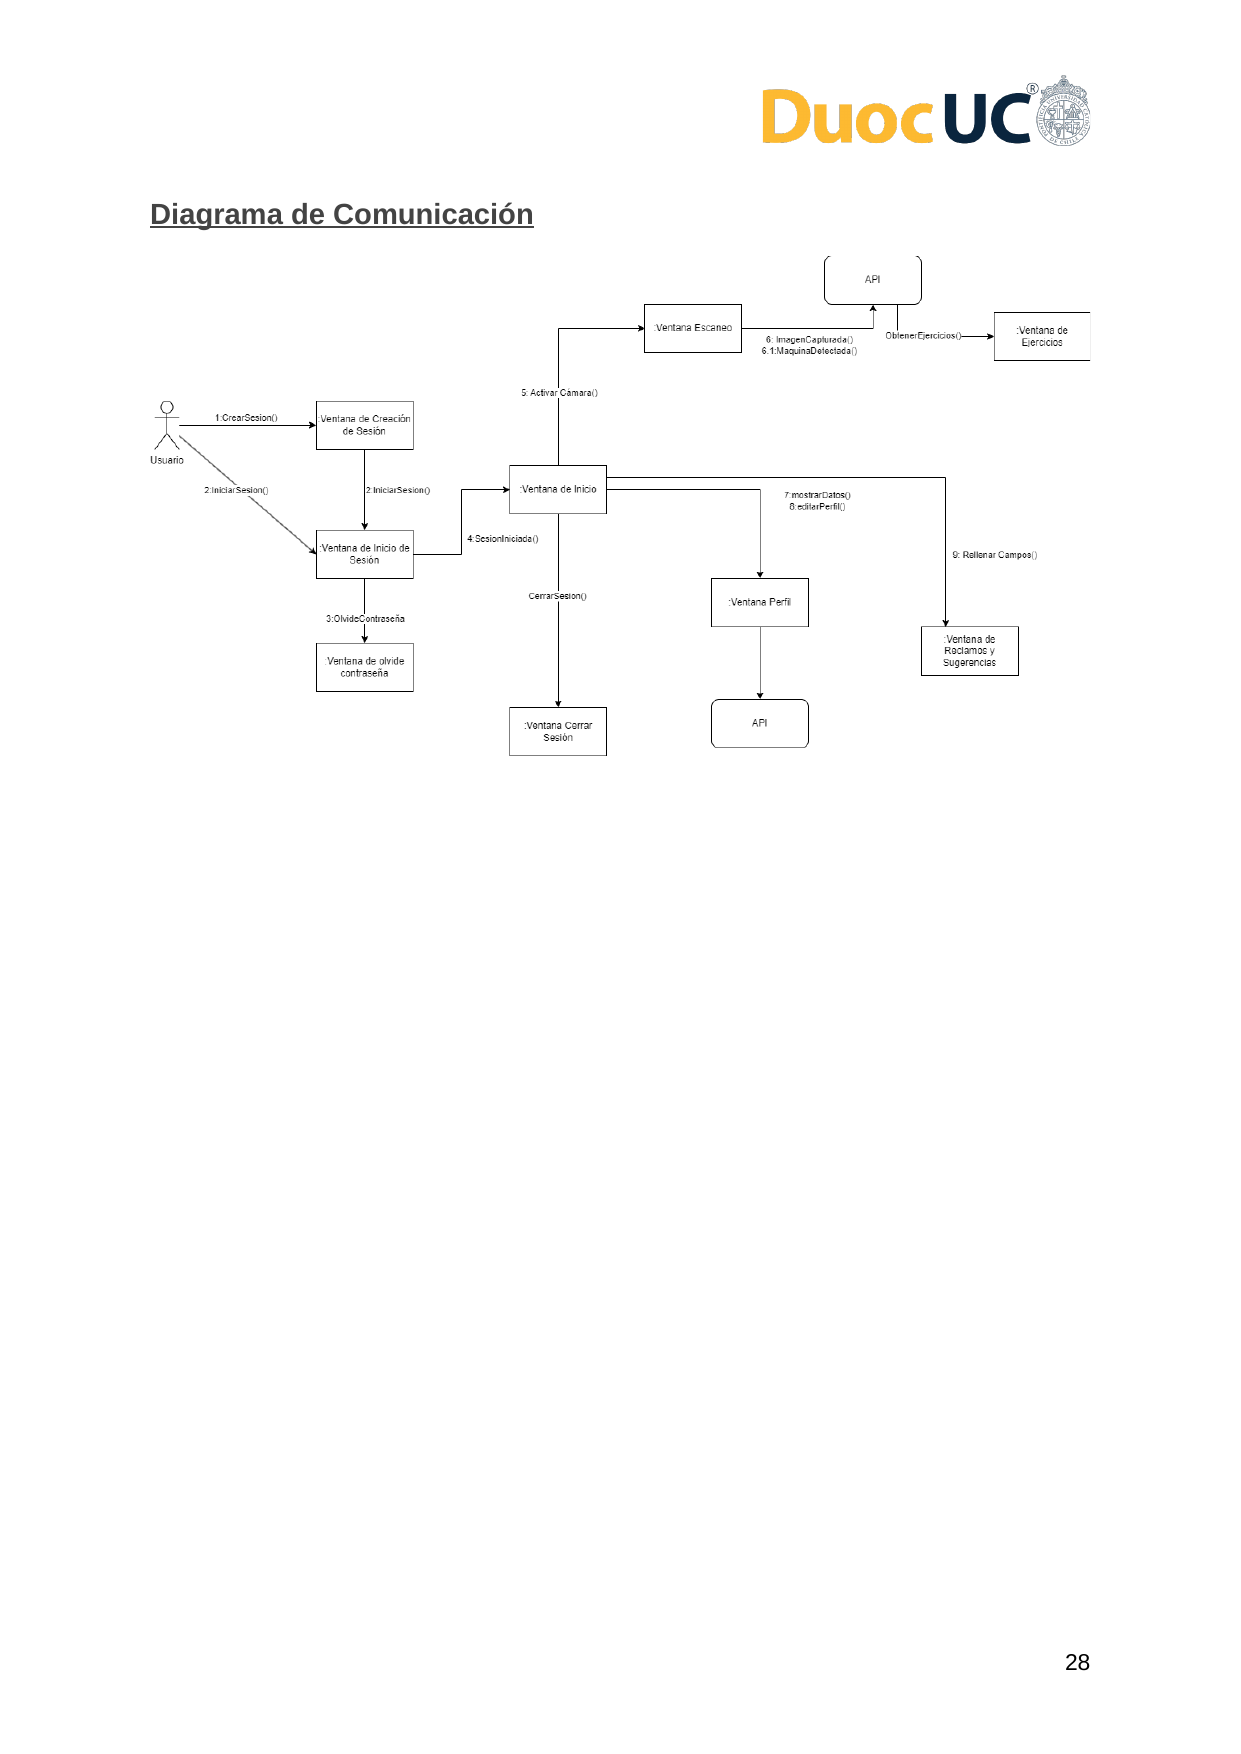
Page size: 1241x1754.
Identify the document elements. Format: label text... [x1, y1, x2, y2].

subtitle Diagrama de Comunicación [150, 197, 1090, 231]
picture [150, 256, 1091, 756]
picture [762, 75, 1091, 146]
